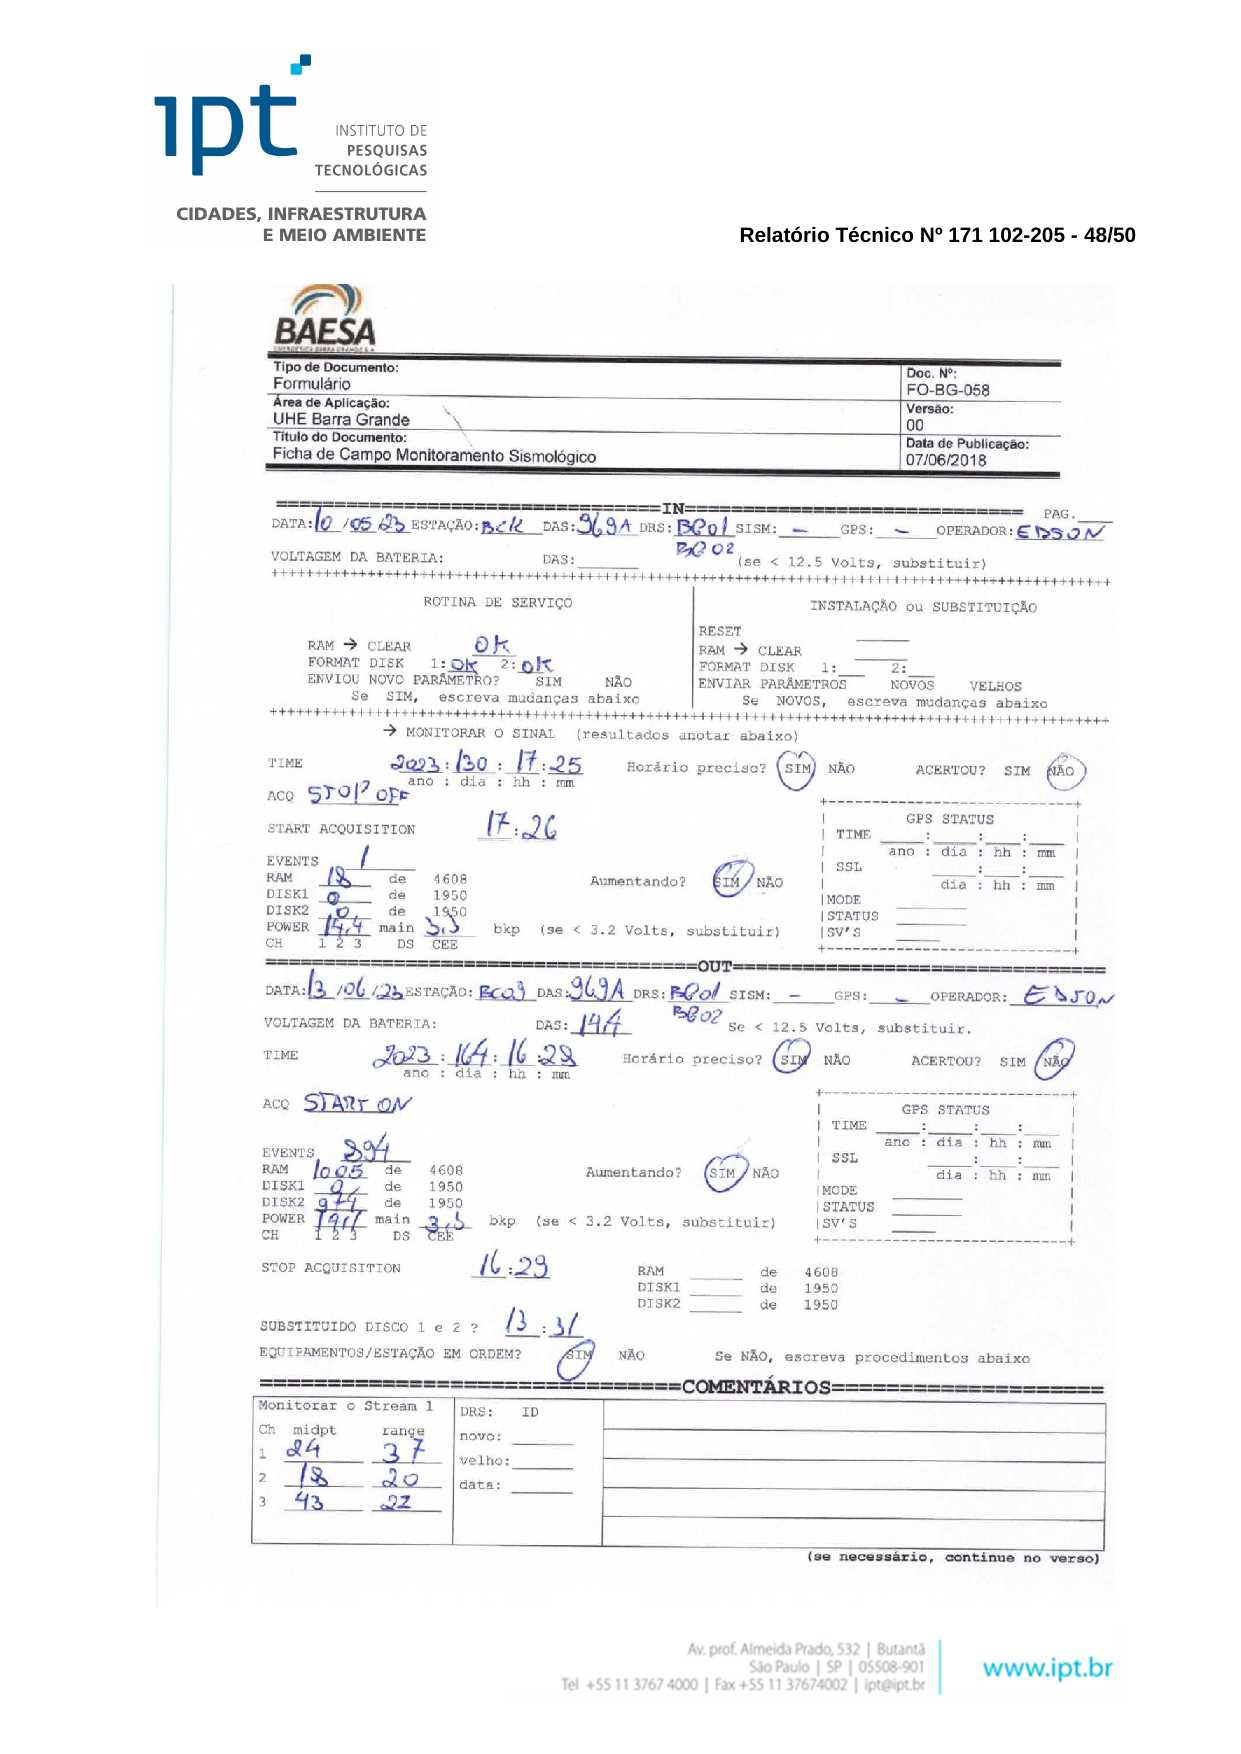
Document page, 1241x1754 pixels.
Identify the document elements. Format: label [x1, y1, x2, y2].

picture [147, 53, 435, 243]
picture [155, 283, 1116, 1607]
picture [506, 1631, 1123, 1698]
